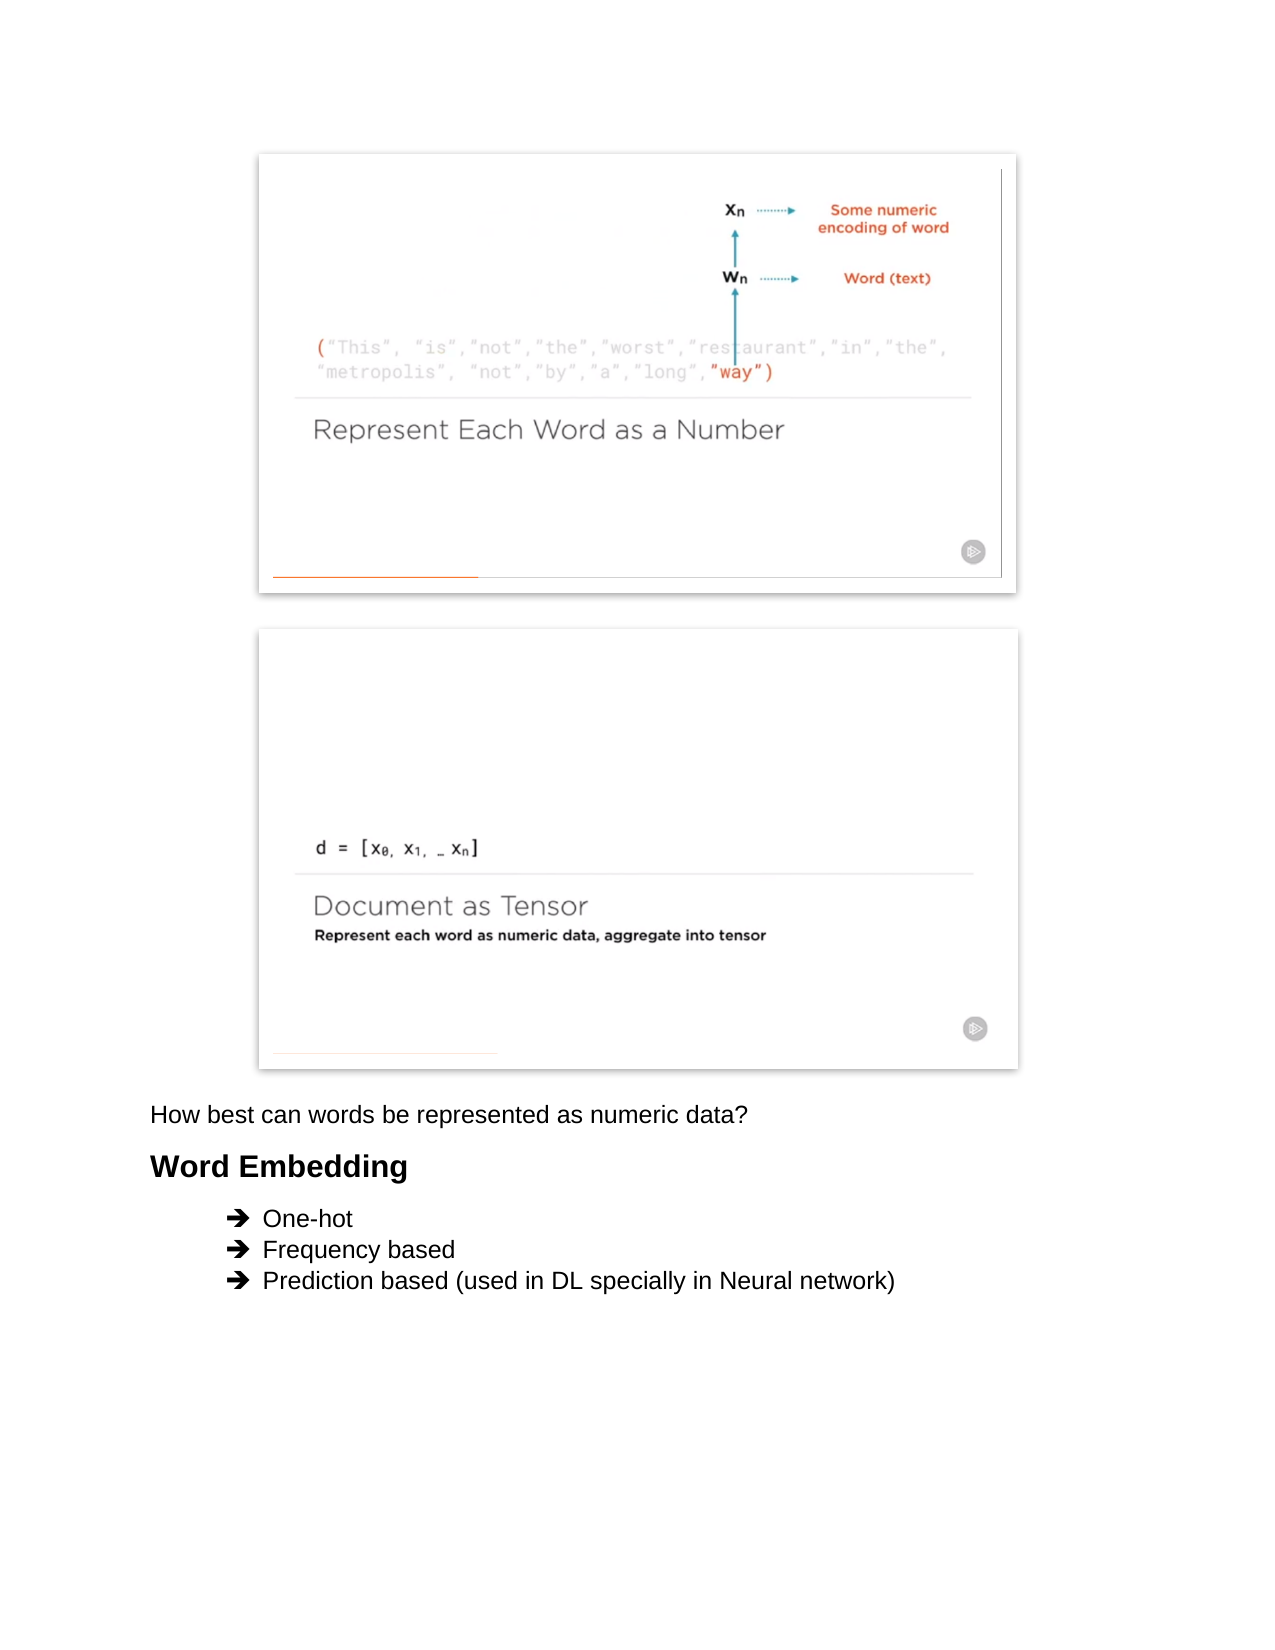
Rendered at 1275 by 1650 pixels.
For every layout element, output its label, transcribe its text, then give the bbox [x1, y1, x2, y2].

text Word Embedding [150, 1148, 1125, 1184]
picture [273, 644, 1003, 1054]
list Prediction based (used in DL specially in Neural network) [225, 1266, 1125, 1295]
text How best can words be represented as numeric data? [150, 1100, 1125, 1129]
picture [273, 169, 1002, 578]
list Frequency based [225, 1235, 1125, 1263]
list One-hot [225, 1203, 1125, 1232]
